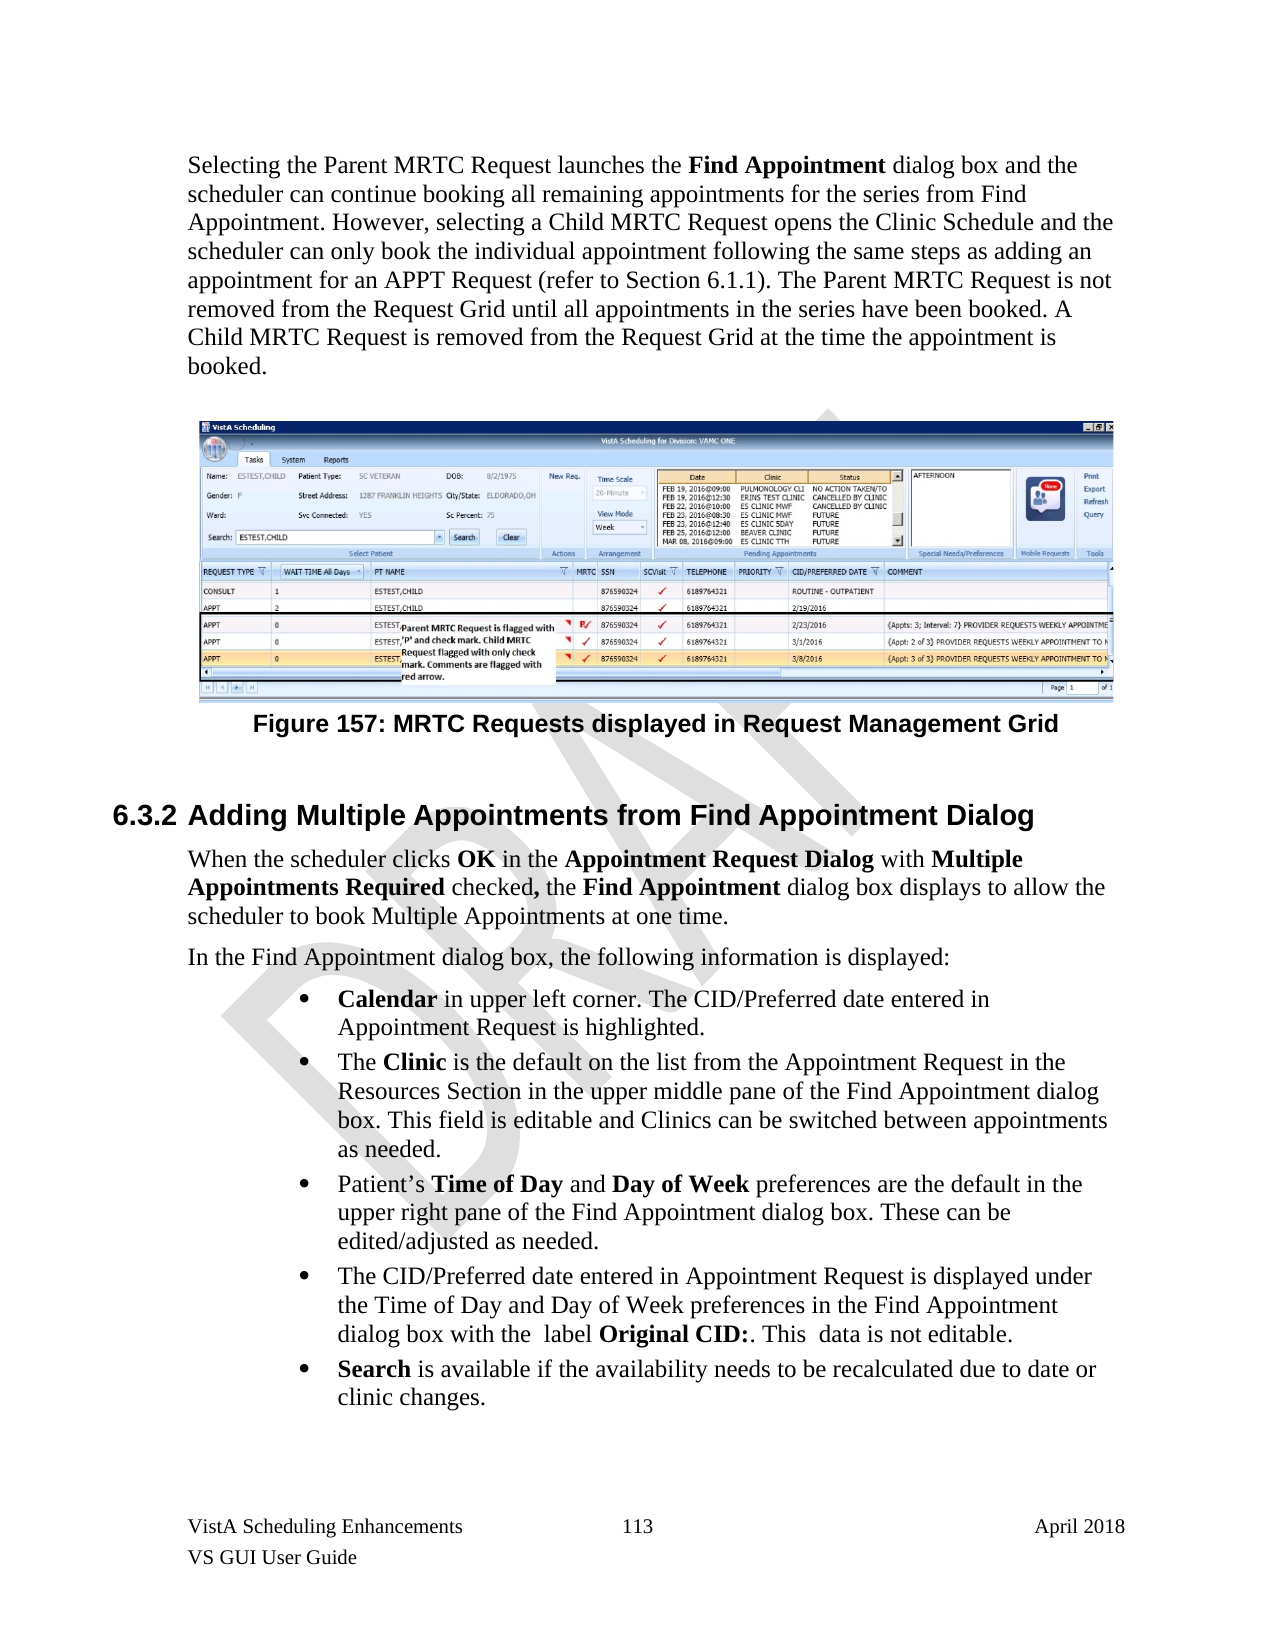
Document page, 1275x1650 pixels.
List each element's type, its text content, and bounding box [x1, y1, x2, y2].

text The Clinic is the default on the list from the Appointment Request in the Resources Section in the upper middle pane of the Find Appointment dialog box. This field is editable and Clinics can be switched between appointments as needed. [300, 1047, 1125, 1162]
text Calendar in upper left corner. The CID/Preferred date entered in Appointment Request is highlighted. [300, 984, 1125, 1041]
text In the Find Appointment dialog box, the following information is displayed: [187, 942, 1125, 971]
text Patient’s Time of Day and Day of Week preferences are the default in the upper right pane of the Find Appointment dialog box. These can be edited/adjusted as needed. [300, 1169, 1125, 1255]
text When the scheduler clicks OK in the Appointment Request Dialog with Multiple Appointments Required checked, the Find Appointment dialog box displays to allow the scheduler to book Multiple Appointments at one time. [187, 844, 1125, 930]
text The CID/Preferred date entered in Appointment Request is displayed under the Time of Day and Day of Week preferences in the Find Appointment dialog box with the label Original CID:. This data is not editable. [300, 1261, 1125, 1347]
text Search is available if the availability needs to be recalculated due to date or clinic changes. [300, 1354, 1125, 1411]
subtitle Adding Multiple Appointments from Find Appointment Dialog [112, 798, 1125, 831]
text Selecting the Parent MRTC Request launches the Find Appointment dialog box and the scheduler can continue booking all remaining appointments for the series from Find Appointment. However, selecting a Child MRTC Request opens the Clinic Schedule and the scheduler can only book the individual appointment following the same steps as adding an appointment for an APPT Request (refer to Section 6.1.1). The Parent MRTC Request is not removed from the Request Grid until all appointments in the series have been booked. A Child MRTC Request is removed from the Request Grid at the time the appointment is booked. [187, 150, 1125, 380]
text Figure 157: MRTC Requests displayed in Request Management Grid [187, 709, 1125, 738]
picture [199, 421, 1114, 703]
